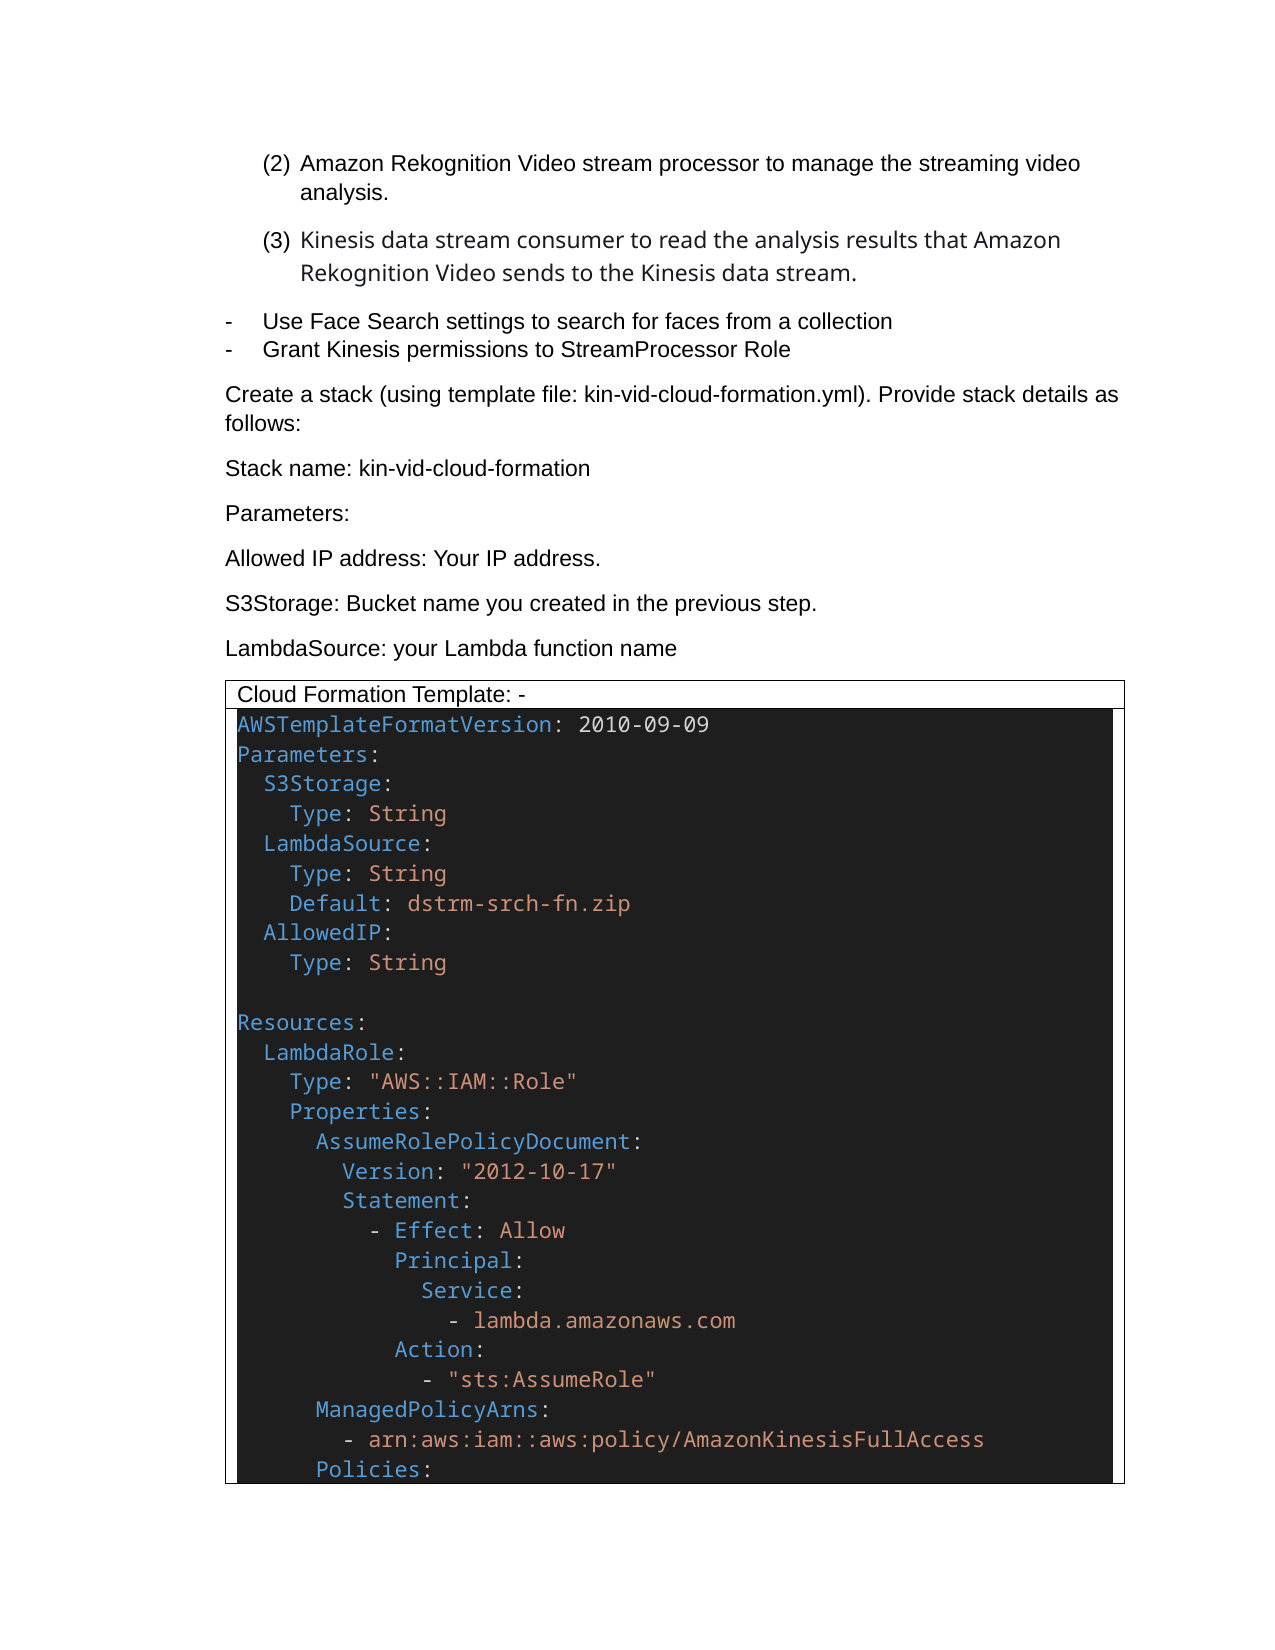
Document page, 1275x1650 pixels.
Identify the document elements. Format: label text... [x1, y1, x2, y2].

text LambdaSource: your Lambda function name [225, 635, 1125, 662]
list Grant Kinesis permissions to StreamProcessor Role [225, 336, 1125, 362]
text S3Storage: Bucket name you created in the previous step. [225, 590, 1125, 616]
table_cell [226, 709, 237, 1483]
list Use Face Search settings to search for faces from a collection [225, 308, 1125, 334]
text Parameters: [225, 500, 1125, 526]
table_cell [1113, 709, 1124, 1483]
text Stack name: kin-vid-cloud-formation [225, 455, 1125, 481]
list Amazon Rekognition Video stream processor to manage the streaming video analysis. [262, 150, 1125, 205]
text Create a stack (using template file: kin-vid-cloud-formation.yml). Provide stack details as follows: [225, 381, 1125, 436]
table_header Cloud Formation Template: - [226, 681, 1124, 708]
text Allowed IP address: Your IP address. [225, 545, 1125, 571]
list Kinesis data stream consumer to read the analysis results that Amazon Rekognition Video sends to the Kinesis data stream. [262, 223, 1125, 288]
